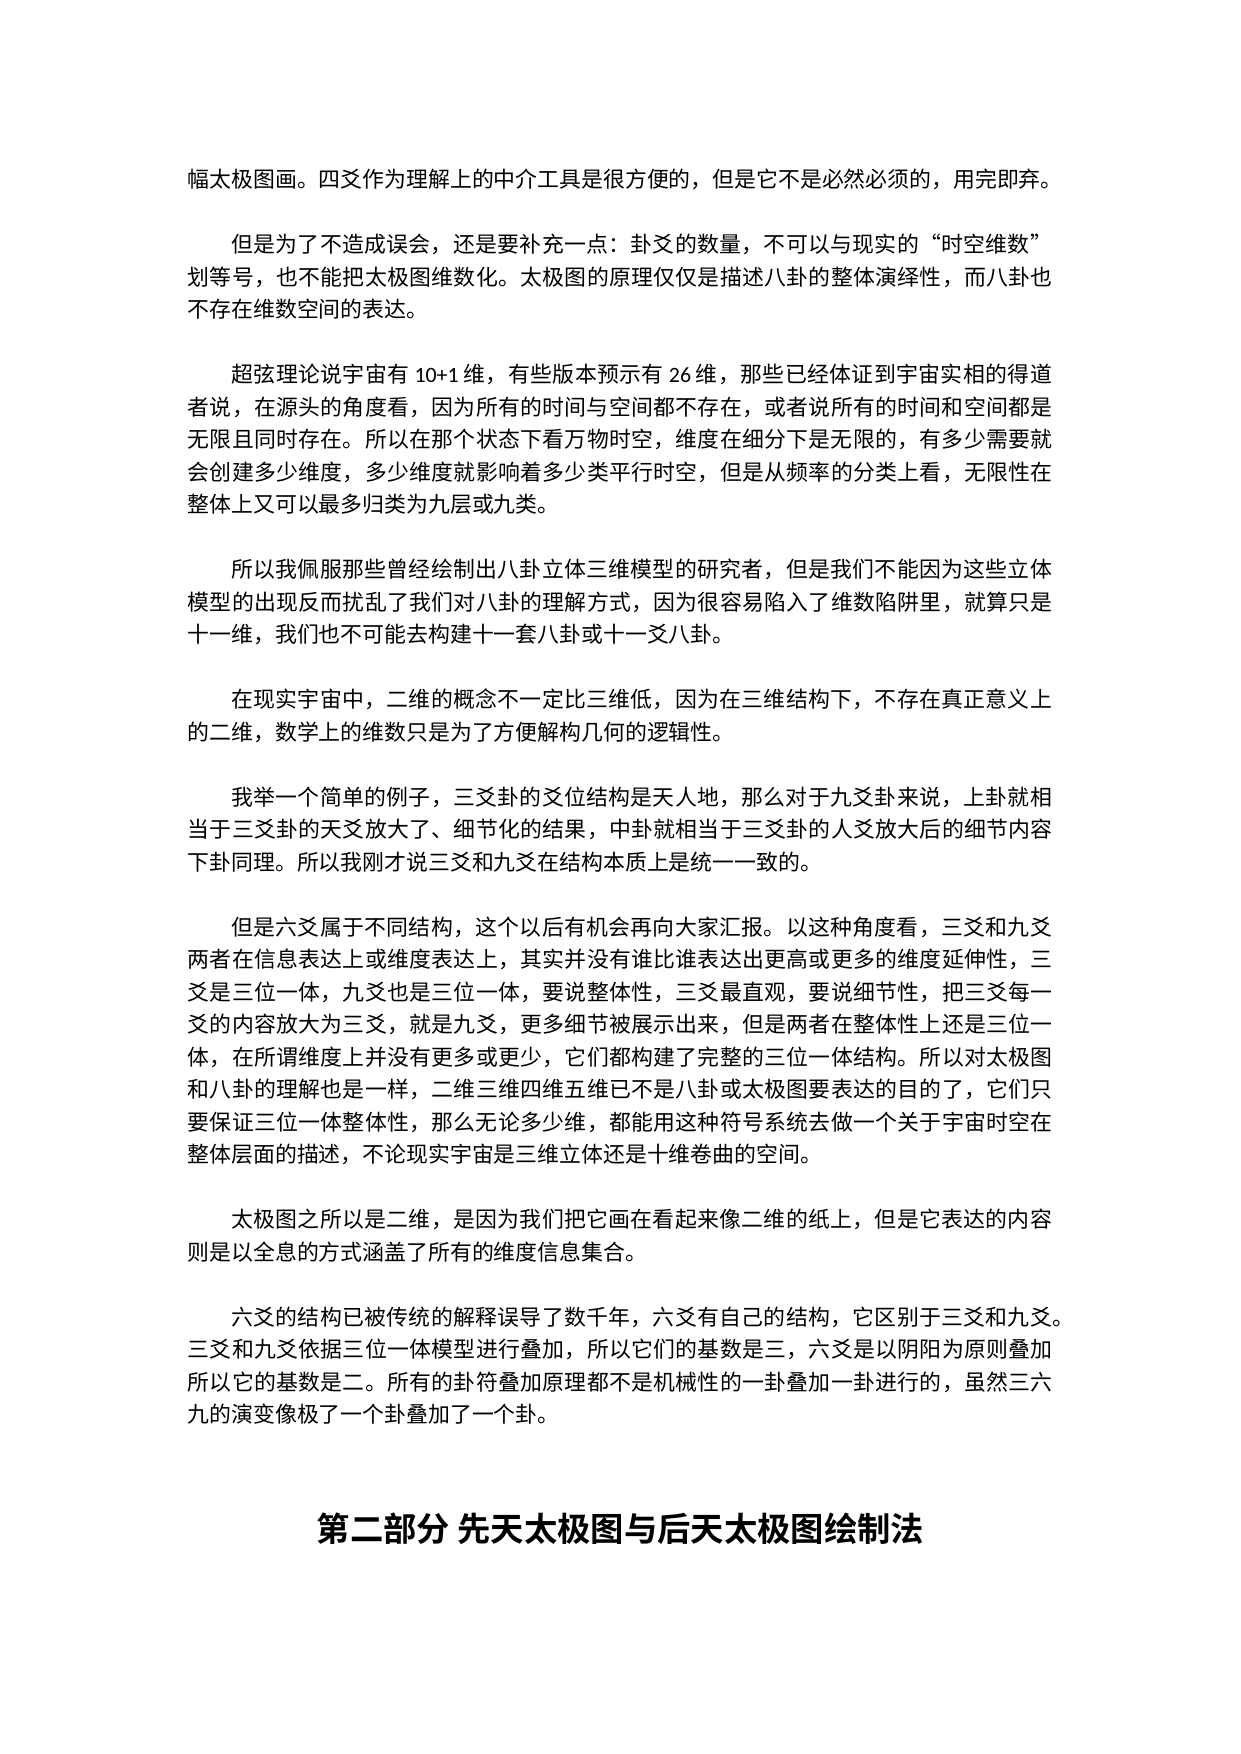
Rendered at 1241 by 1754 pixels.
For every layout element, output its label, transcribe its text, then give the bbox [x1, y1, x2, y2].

text 超弦理论说宇宙有10+1维，有些版本预示有26维，那些已经体证到宇宙实相的得道者说，在源头的角度看，因为所有的时间与空间都不存在，或者说所有的时间和空间都是无限且同时存在。所以在那个状态下看万物时空，维度在细分下是无限的，有多少需要就会创建多少维度，多少维度就影响着多少类平行时空，但是从频率的分类上看，无限性在整体上又可以最多归类为九层或九类。 [187, 357, 1053, 519]
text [187, 162, 1053, 194]
text 我举一个简单的例子，三爻卦的爻位结构是天人地，那么对于九爻卦来说，上卦就相当于三爻卦的天爻放大了、细节化的结果，中卦就相当于三爻卦的人爻放大后的细节内容，下卦同理。所以我刚才说三爻和九爻在结构本质上是统一一致的。 [187, 779, 1053, 877]
text 在现实宇宙中，二维的概念不一定比三维低，因为在三维结构下，不存在真正意义上的二维，数学上的维数只是为了方便解构几何的逻辑性。 [187, 682, 1053, 747]
text 但是为了不造成误会，还是要补充一点：卦爻的数量，不可以与现实的“时空维数”划等号，也不能把太极图维数化。太极图的原理仅仅是描述八卦的整体演绎性，而八卦也不存在维数空间的表达。 [187, 227, 1053, 324]
text 但是六爻属于不同结构，这个以后有机会再向大家汇报。以这种角度看，三爻和九爻两者在信息表达上或维度表达上，其实并没有谁比谁表达出更高或更多的维度延伸性，三爻是三位一体，九爻也是三位一体，要说整体性，三爻最直观，要说细节性，把三爻每一爻的内容放大为三爻，就是九爻，更多细节被展示出来，但是两者在整体性上还是三位一体，在所谓维度上并没有更多或更少，它们都构建了完整的三位一体结构。所以对太极图和八卦的理解也是一样，二维三维四维五维已不是八卦或太极图要表达的目的了，它们只要保证三位一体整体性，那么无论多少维，都能用这种符号系统去做一个关于宇宙时空在整体层面的描述，不论现实宇宙是三维立体还是十维卷曲的空间。 [187, 909, 1053, 1169]
text 所以我佩服那些曾经绘制出八卦立体三维模型的研究者，但是我们不能因为这些立体模型的出现反而扰乱了我们对八卦的理解方式，因为很容易陷入了维数陷阱里，就算只是十一维，我们也不可能去构建十一套八卦或十一爻八卦。 [187, 552, 1053, 649]
text 太极图之所以是二维，是因为我们把它画在看起来像二维的纸上，但是它表达的内容则是以全息的方式涵盖了所有的维度信息集合。 [187, 1202, 1053, 1267]
text 第二部分 先天太极图与后天太极图绘制法 [187, 1494, 1053, 1559]
text 六爻的结构已被传统的解释误导了数千年，六爻有自己的结构，它区别于三爻和九爻。三爻和九爻依据三位一体模型进行叠加，所以它们的基数是三，六爻是以阴阳为原则叠加，所以它的基数是二。所有的卦符叠加原理都不是机械性的一卦叠加一卦进行的，虽然三六九的演变像极了一个卦叠加了一个卦。 [187, 1299, 1053, 1429]
